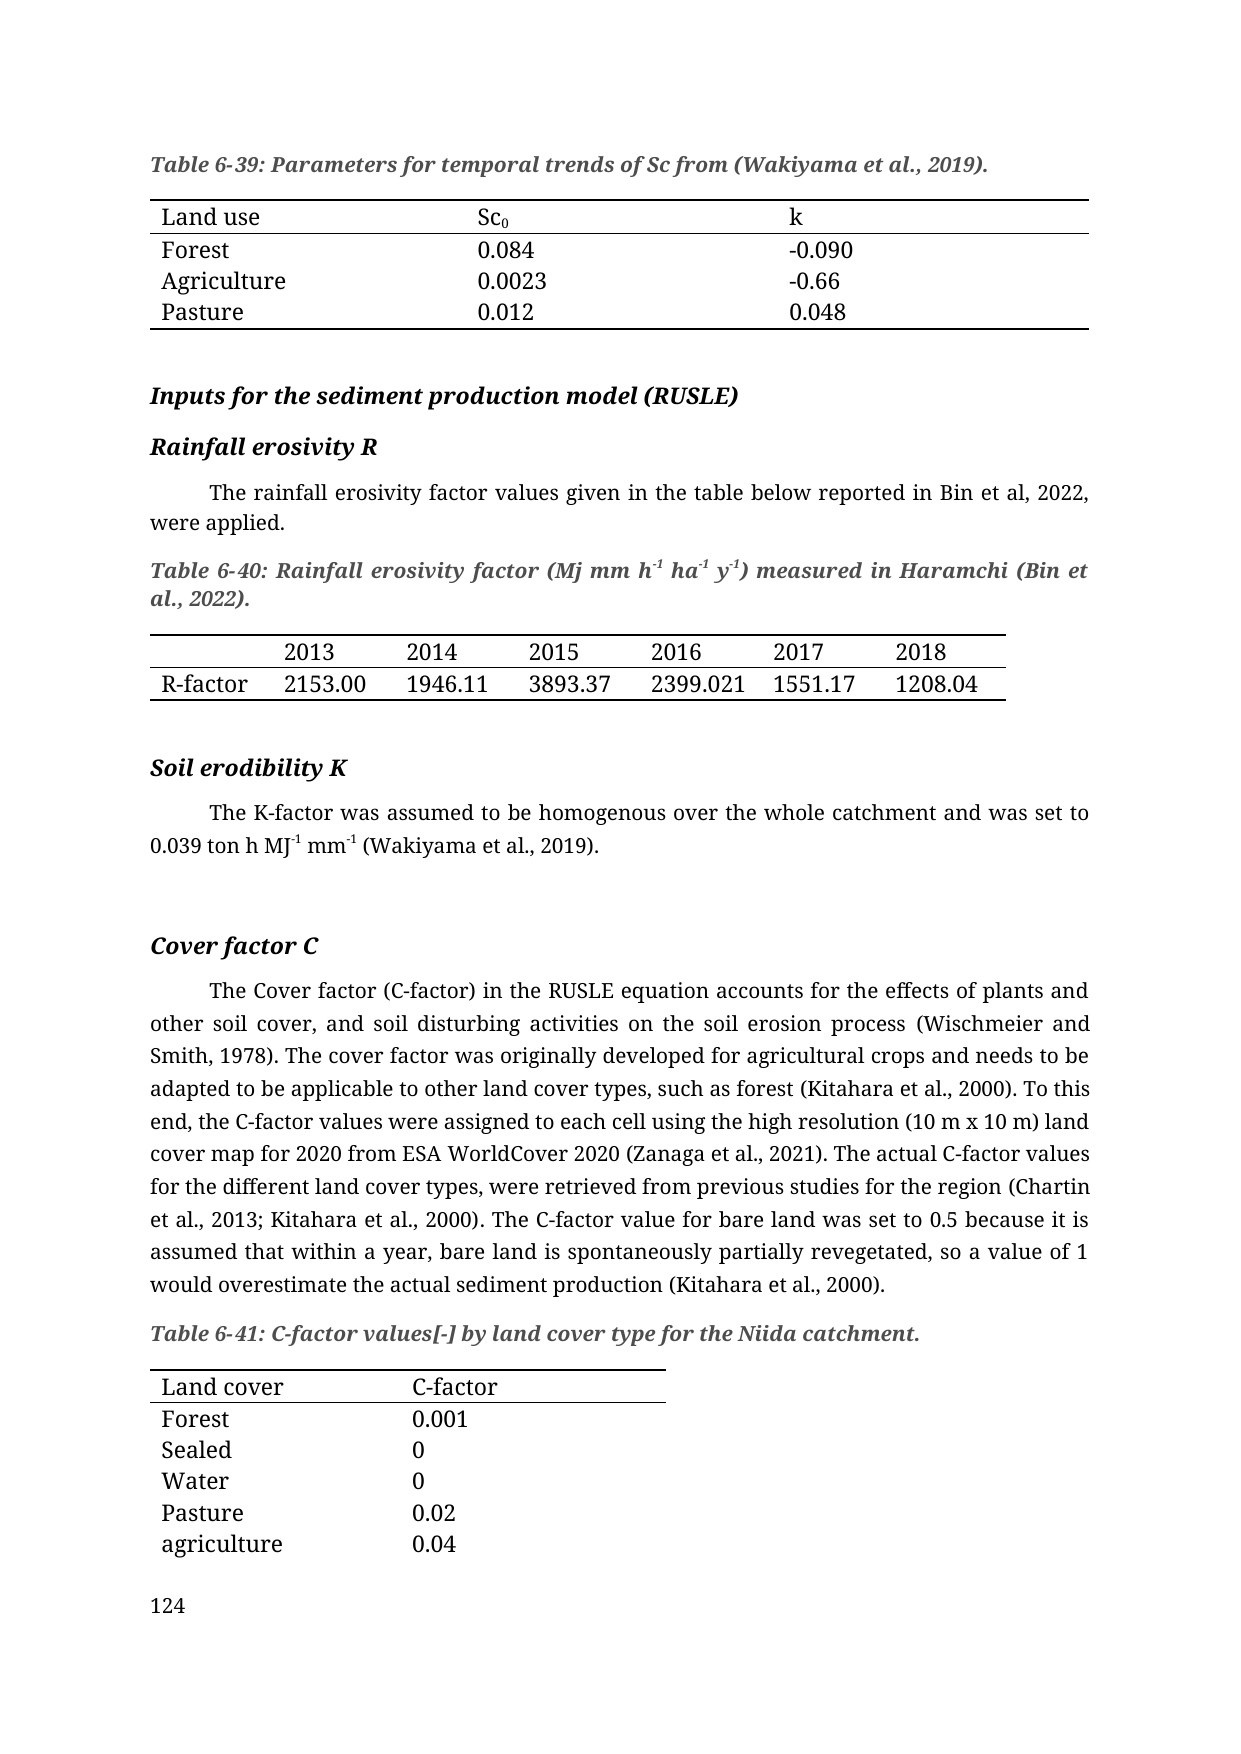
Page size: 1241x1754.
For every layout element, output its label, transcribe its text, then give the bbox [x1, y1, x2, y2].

subtitle Inputs for the sediment production model (RUSLE) [150, 380, 1090, 411]
subtitle Soil erodibility K [150, 752, 1090, 783]
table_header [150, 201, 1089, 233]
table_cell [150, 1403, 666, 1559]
text The rainfall erosivity factor values given in the table below reported in Bin et al, 2022, were applied. [150, 478, 1090, 537]
subtitle Cover factor C [150, 929, 1090, 961]
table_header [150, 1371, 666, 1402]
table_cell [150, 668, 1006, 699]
text The Cover factor (C-factor) in the RUSLE equation accounts for the effects of plants and other soil cover, and soil disturbing activities on the soil erosion process (Wischmeier and Smith, 1978). The cover factor was originally developed for agricultural crops and needs to be adapted to be applicable to other land cover types, such as forest (Kitahara et al., 2000). To this end, the C-factor values were assigned to each cell using the high resolution (10 m x 10 m) land cover map for 2020 from ESA WorldCover 2020 (Zanaga et al., 2021). The actual C-factor values for the different land cover types, were retrieved from previous studies for the region (Chartin et al., 2013; Kitahara et al., 2000). The C-factor value for bare land was set to 0.5 because it is assumed that within a year, bare land is spontaneously partially revegetated, so a value of 1 would overestimate the actual sediment production (Kitahara et al., 2000). [150, 976, 1090, 1298]
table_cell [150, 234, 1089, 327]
subtitle Rainfall erosivity R [150, 431, 1090, 462]
text The K-factor was assumed to be homogenous over the whole catchment and was set to 0.039 ton h MJ-1 mm-1 (Wakiyama et al., 2019). [150, 798, 1090, 859]
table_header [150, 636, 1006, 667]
